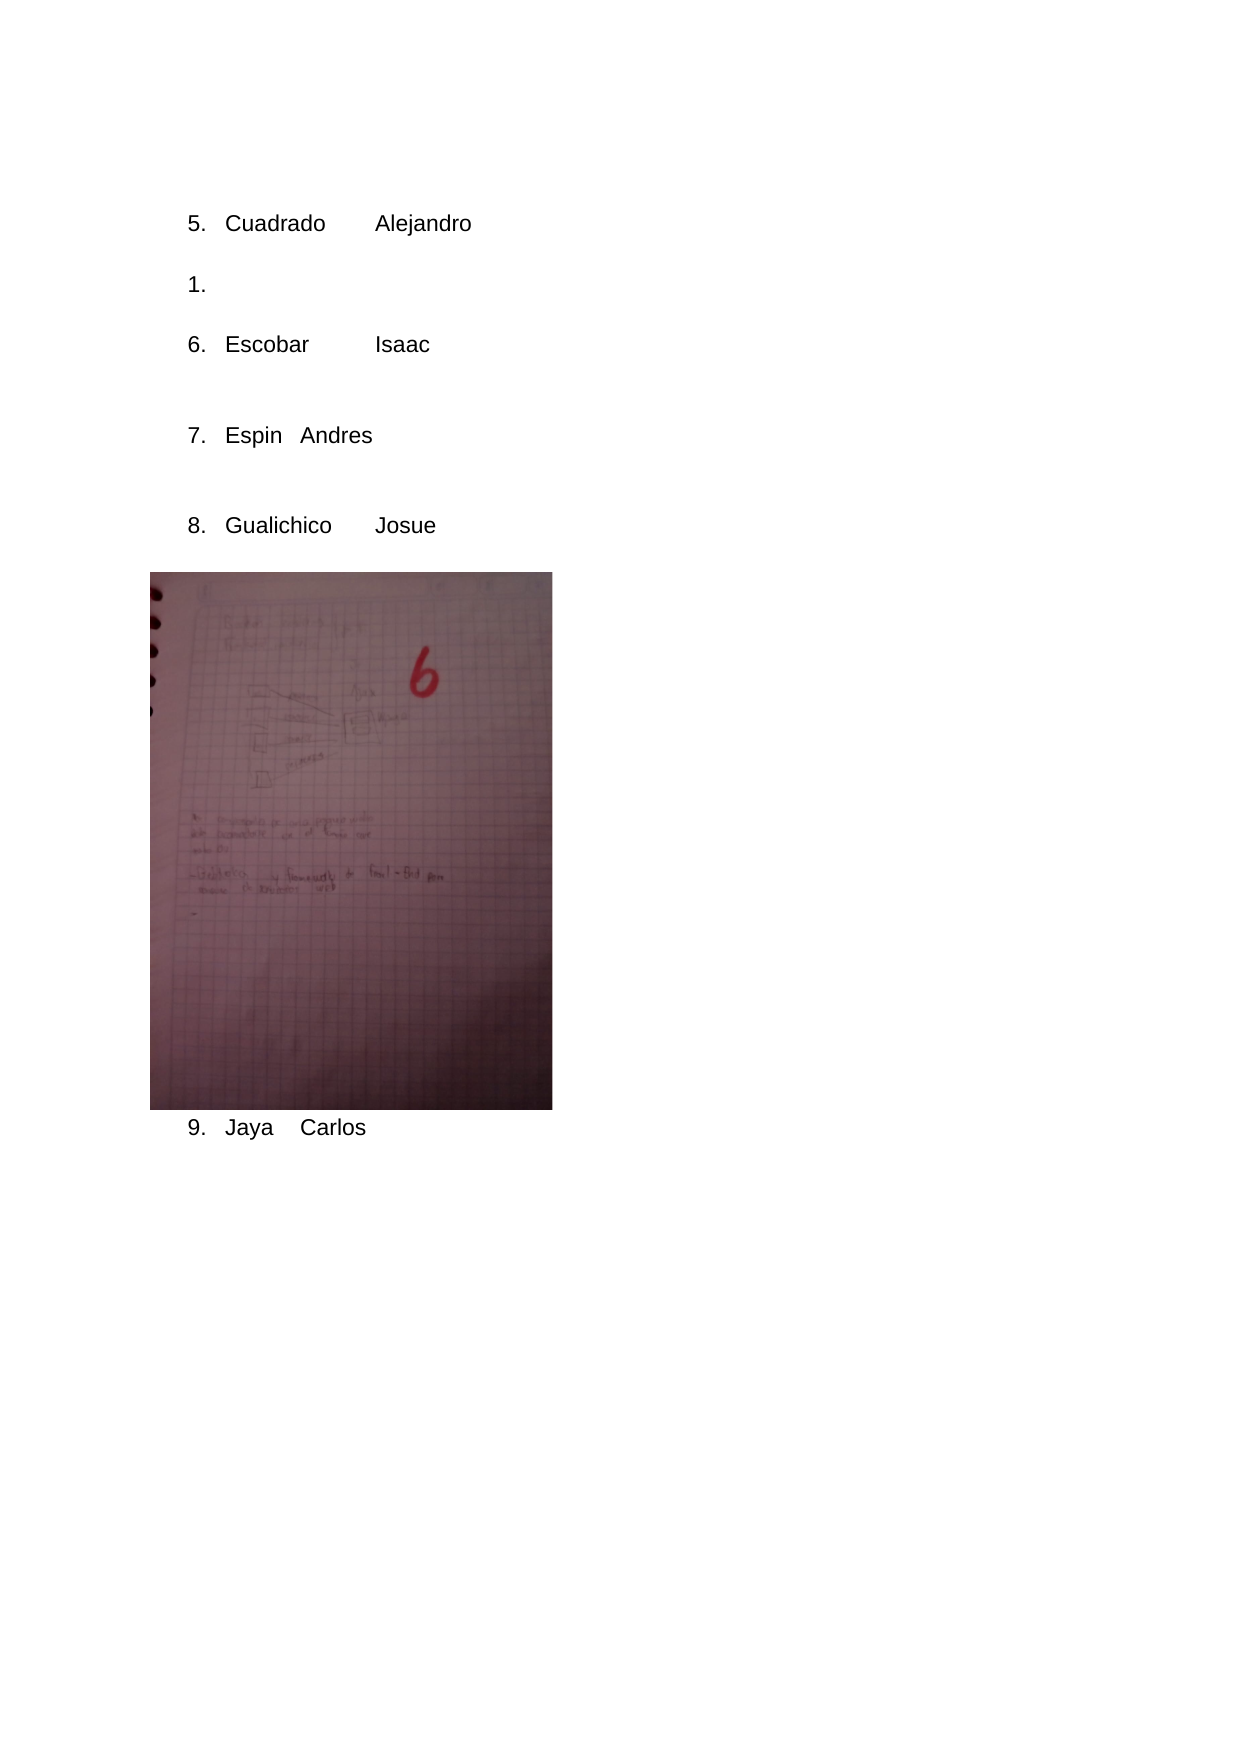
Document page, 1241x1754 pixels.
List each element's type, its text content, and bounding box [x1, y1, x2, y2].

list Gualichico Josue [187, 512, 1090, 539]
picture [150, 572, 553, 1110]
list Espin Andres [187, 422, 1090, 448]
list Escobar Isaac [187, 331, 1090, 358]
list Jaya Carlos [187, 1113, 1090, 1140]
list Cuadrado Alejandro [187, 210, 1090, 237]
